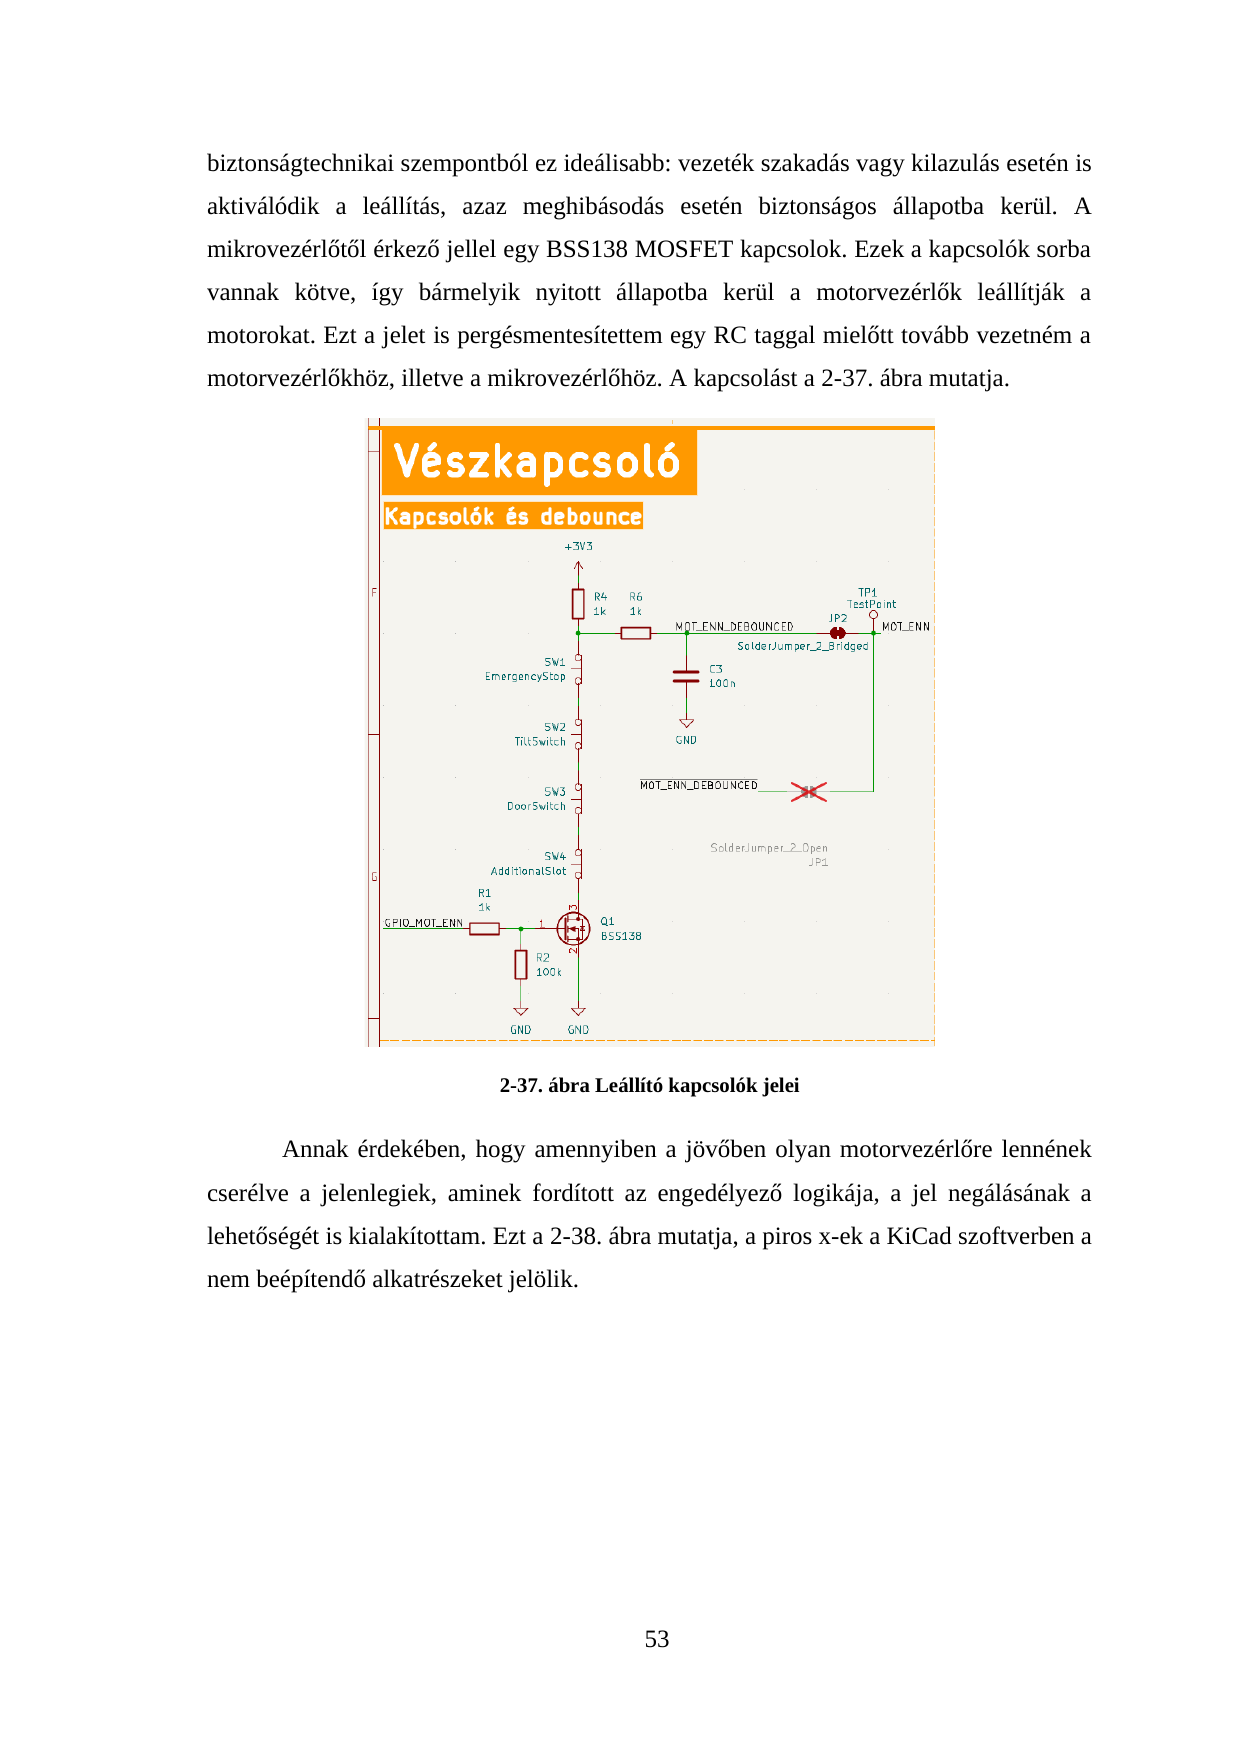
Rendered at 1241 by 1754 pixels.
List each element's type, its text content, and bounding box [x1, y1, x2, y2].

picture [364, 418, 935, 1047]
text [207, 148, 1092, 392]
